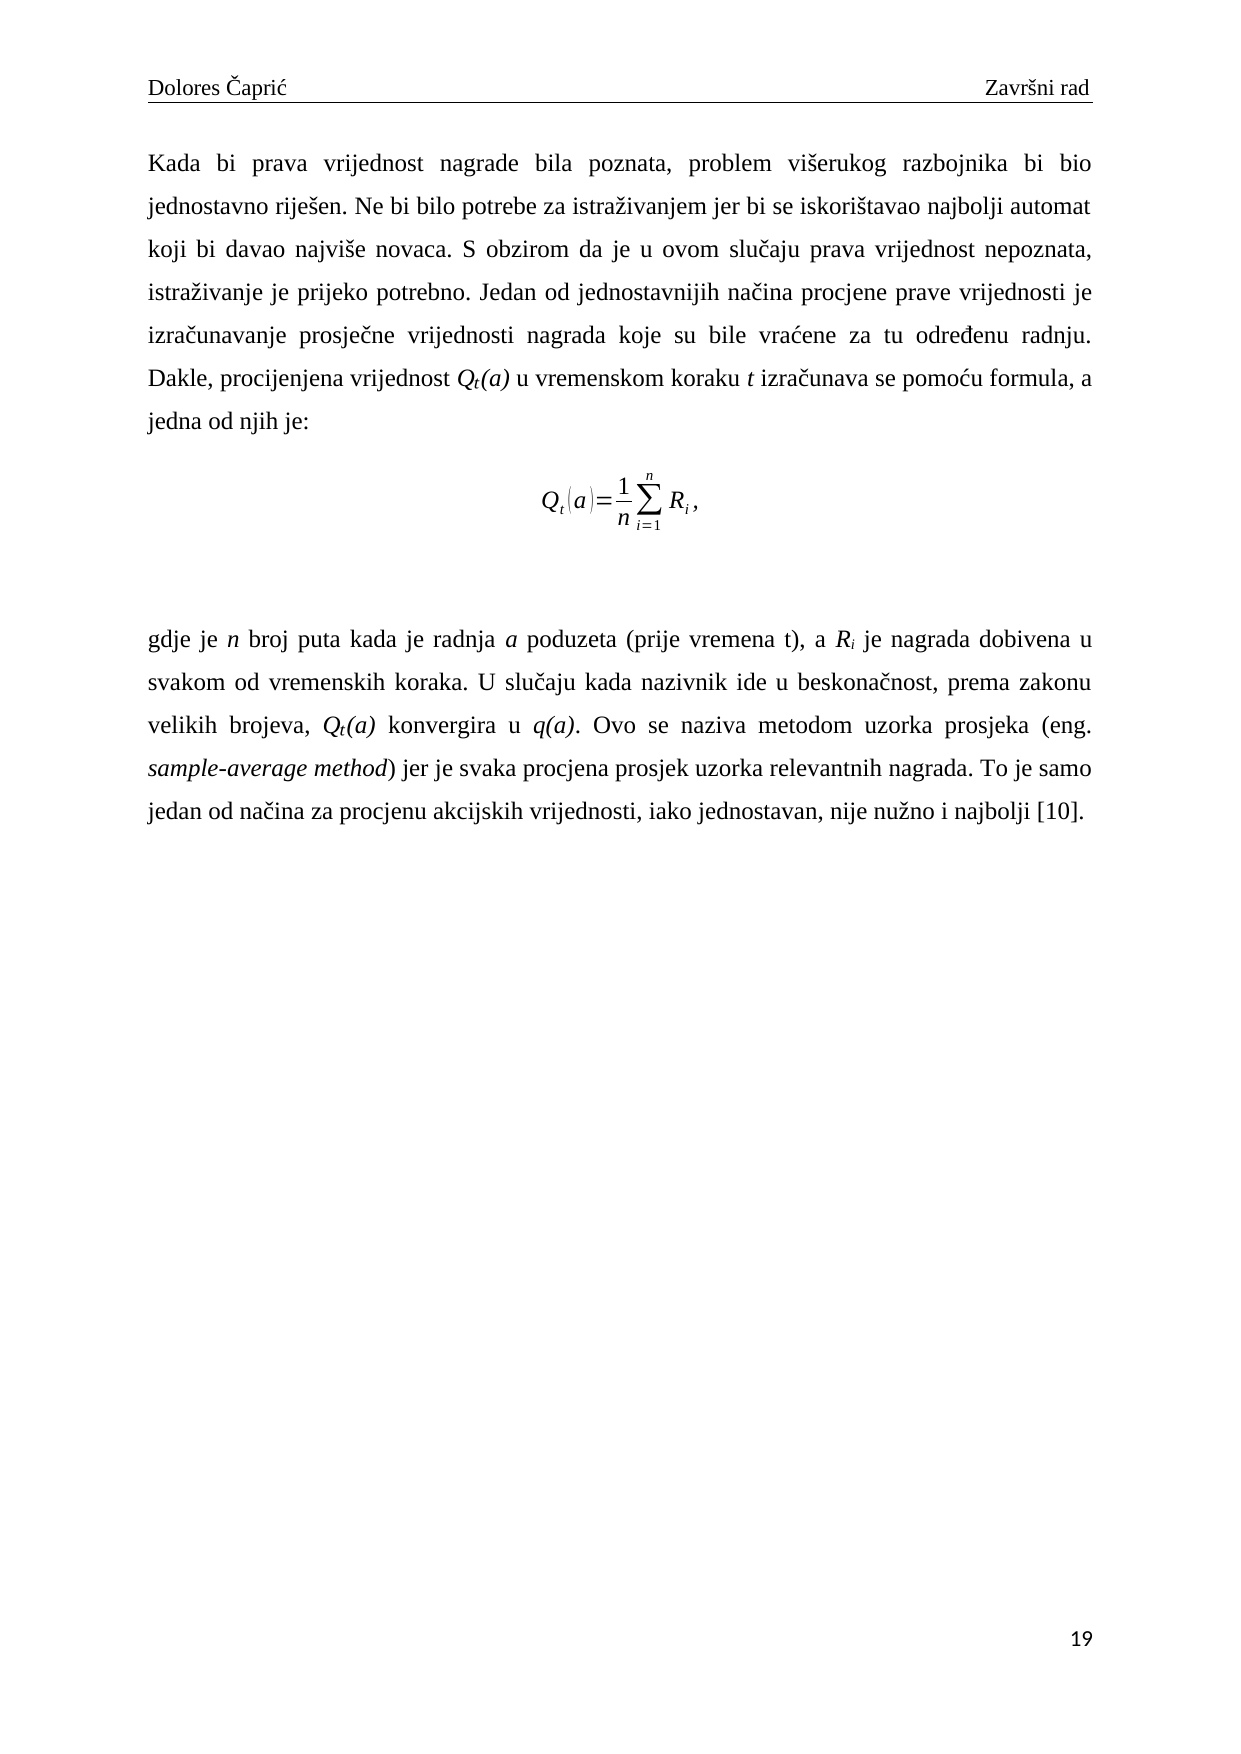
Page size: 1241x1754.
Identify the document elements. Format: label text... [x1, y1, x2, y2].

text Kada bi prava vrijednost nagrade bila poznata, problem višerukog razbojnika bi bio jednostavno riješen. Ne bi bilo potrebe za istraživanjem jer bi se iskorištavao najbolji automat koji bi davao najviše novaca. S obzirom da je u ovom slučaju prava vrijednost nepoznata, istraživanje je prijeko potrebno. Jedan od jednostavnijih načina procjene prave vrijednosti je izračunavanje prosječne vrijednosti nagrada koje su bile vraćene za tu određenu radnju. Dakle, procijenjena vrijednost Qₜ(a) u vremenskom koraku t izračunava se pomoću formula, a jedna od njih je: [148, 148, 1093, 435]
text gdje je n broj puta kada je radnja a poduzeta (prije vremena t), a Ri je nagrada dobivena u svakom od vremenskih koraka. U slučaju kada nazivnik ide u beskonačnost, prema zakonu velikih brojeva, Qₜ(a) konvergira u q(a). Ovo se naziva metodom uzorka prosjeka (eng. sample-average method) jer je svaka procjena prosjek uzorka relevantnih nagrada. To je samo jedan od načina za procjenu akcijskih vrijednosti, iako jednostavan, nije nužno i najbolji [10]. [148, 624, 1093, 825]
